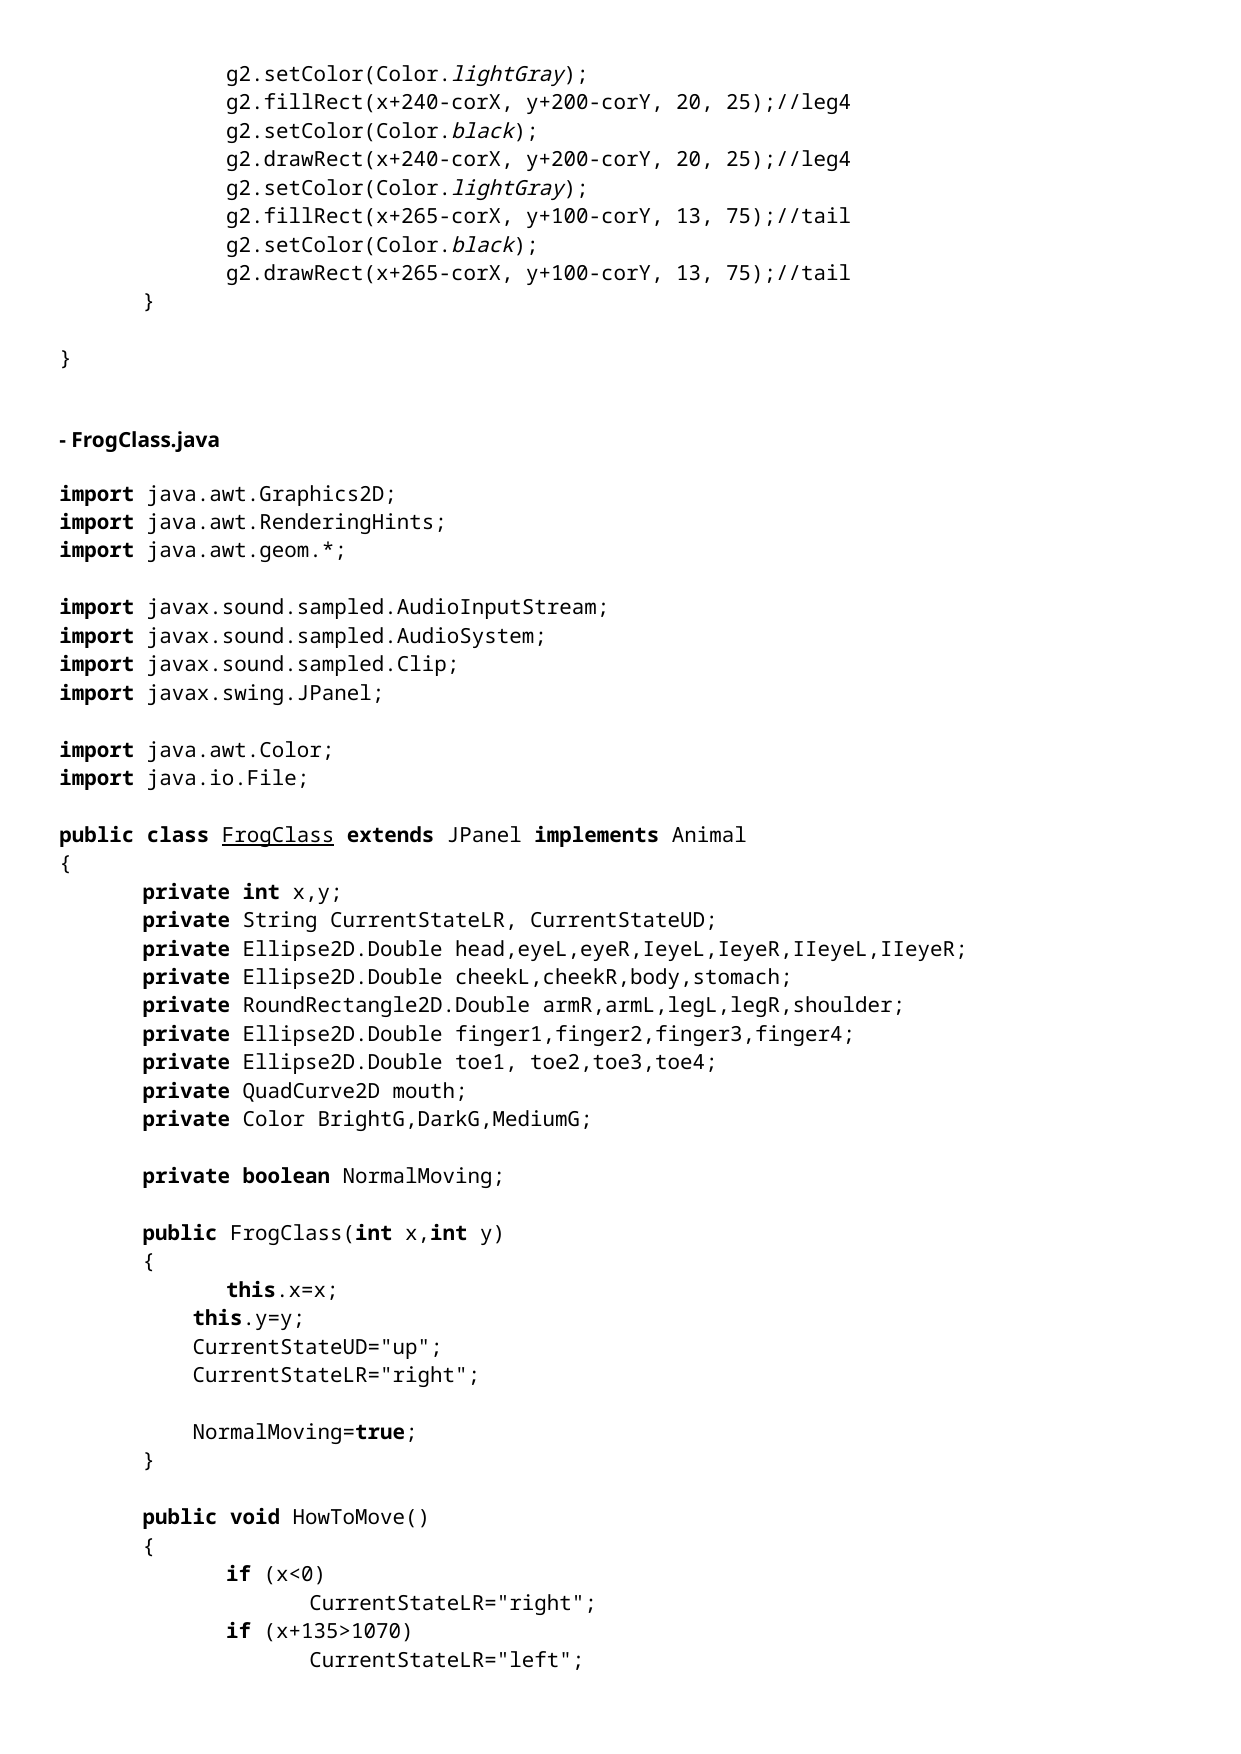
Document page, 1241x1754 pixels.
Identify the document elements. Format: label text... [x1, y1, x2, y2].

text import javax.sound.sampled.Clip; [59, 649, 1181, 678]
text } [59, 287, 1181, 315]
text private String CurrentStateLR, CurrentStateUD; [59, 905, 1181, 934]
text } [59, 1446, 1181, 1474]
text NormalMoving=true; [59, 1417, 1181, 1446]
text public void HowToMove() [59, 1502, 1181, 1531]
text CurrentStateLR="left"; [59, 1645, 1181, 1673]
text g2.setColor(Color.black); [59, 230, 1181, 258]
text g2.fillRect(x+240-corX, y+200-corY, 20, 25);//leg4 [59, 87, 1181, 116]
text private Ellipse2D.Double toe1, toe2,toe3,toe4; [59, 1047, 1181, 1076]
text CurrentStateLR="right"; [59, 1360, 1181, 1389]
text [59, 116, 1181, 144]
text private Ellipse2D.Double finger1,finger2,finger3,finger4; [59, 1019, 1181, 1047]
text private RoundRectangle2D.Double armR,armL,legL,legR,shoulder; [59, 991, 1181, 1019]
text { [59, 1247, 1181, 1275]
text g2.drawRect(x+240-corX, y+200-corY, 20, 25);//leg4 [59, 144, 1181, 173]
text public class FrogClass extends JPanel implements Animal [59, 820, 1181, 848]
text { [59, 848, 1181, 877]
text import java.awt.geom.*; [59, 536, 1181, 564]
text private boolean NormalMoving; [59, 1161, 1181, 1190]
text CurrentStateLR="right"; [59, 1588, 1181, 1616]
text CurrentStateUD="up"; [59, 1332, 1181, 1360]
text public FrogClass(int x,int y) [59, 1218, 1181, 1247]
text private Ellipse2D.Double cheekL,cheekR,body,stomach; [59, 962, 1181, 991]
text import javax.swing.JPanel; [59, 678, 1181, 706]
text g2.setColor(Color.lightGray); [59, 59, 1181, 87]
text g2.drawRect(x+265-corX, y+100-corY, 13, 75);//tail [59, 258, 1181, 287]
text import java.awt.RenderingHints; [59, 507, 1181, 536]
text - FrogClass.java [59, 425, 1181, 454]
text private QuadCurve2D mouth; [59, 1076, 1181, 1104]
text import java.io.File; [59, 763, 1181, 792]
text import java.awt.Color; [59, 735, 1181, 763]
text if (x+135>1070) [59, 1616, 1181, 1645]
text import javax.sound.sampled.AudioInputStream; [59, 592, 1181, 621]
text } [59, 343, 1181, 372]
text this.y=y; [59, 1303, 1181, 1332]
text g2.setColor(Color.lightGray); [59, 173, 1181, 201]
text this.x=x; [59, 1275, 1181, 1303]
text g2.fillRect(x+265-corX, y+100-corY, 13, 75);//tail [59, 201, 1181, 230]
text private Color BrightG,DarkG,MediumG; [59, 1104, 1181, 1133]
text { [59, 1531, 1181, 1559]
text private int x,y; [59, 877, 1181, 905]
text if (x<0) [59, 1559, 1181, 1588]
text import java.awt.Graphics2D; [59, 479, 1181, 507]
text private Ellipse2D.Double head,eyeL,eyeR,IeyeL,IeyeR,IIeyeL,IIeyeR; [59, 934, 1181, 962]
text import javax.sound.sampled.AudioSystem; [59, 621, 1181, 649]
